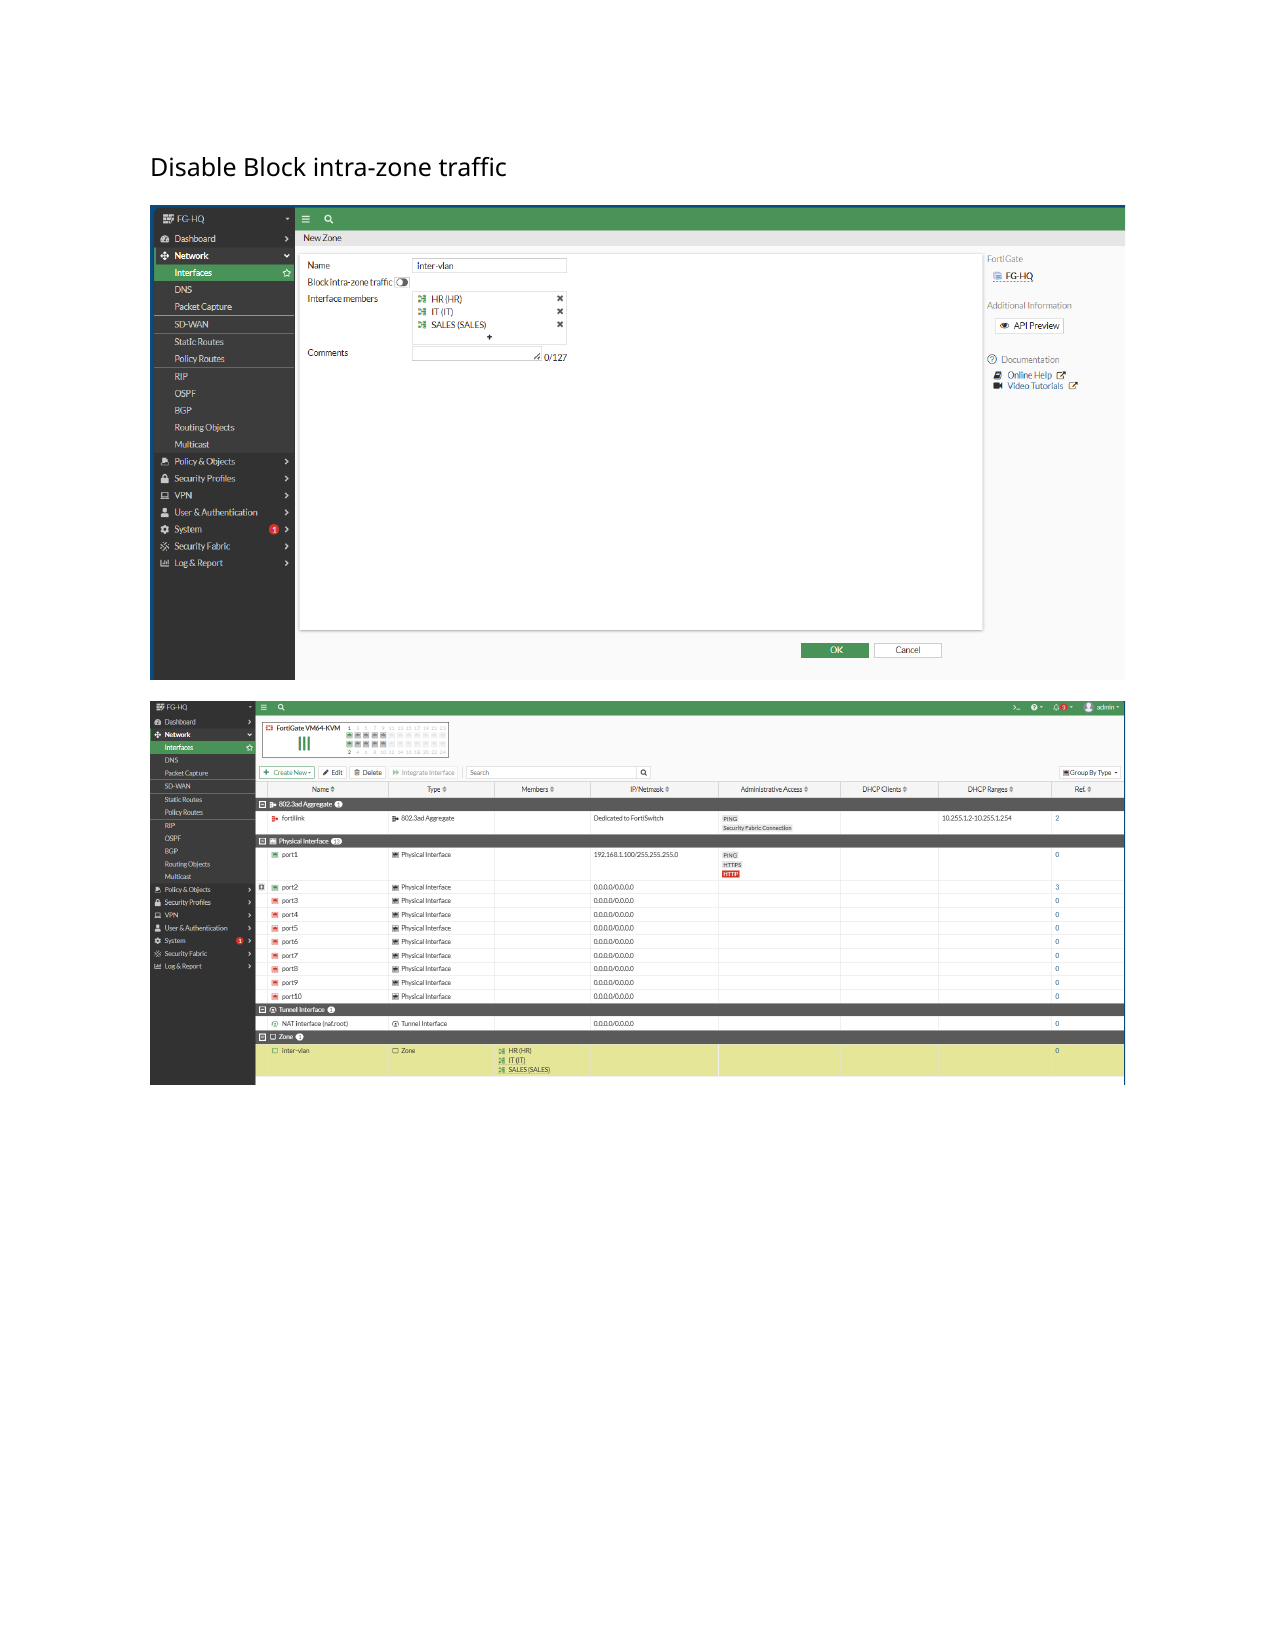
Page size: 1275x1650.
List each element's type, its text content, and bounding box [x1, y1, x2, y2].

picture [150, 701, 1125, 1085]
text Disable Block intra-zone traffic [150, 150, 1125, 184]
picture [150, 205, 1125, 680]
